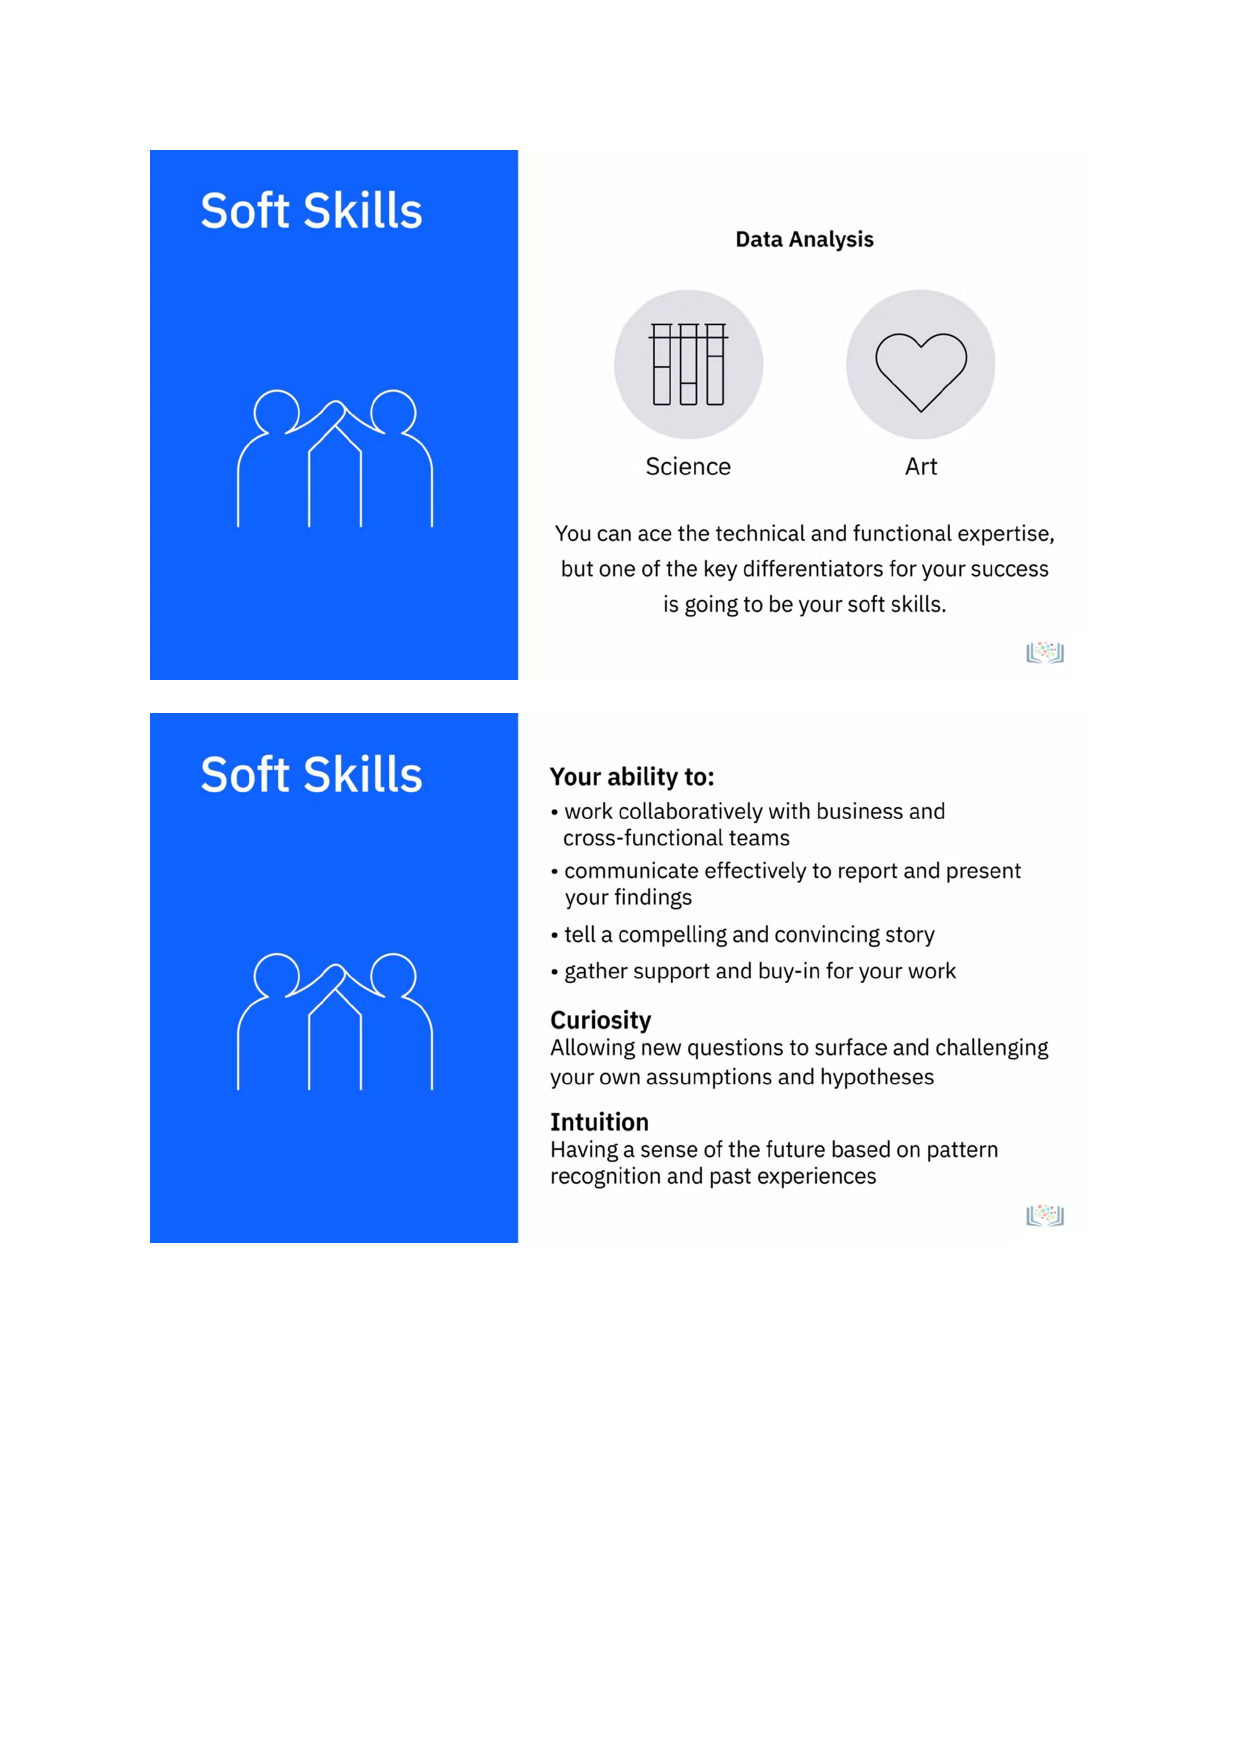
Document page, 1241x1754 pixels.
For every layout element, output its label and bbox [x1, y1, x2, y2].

picture [150, 150, 1091, 680]
picture [150, 713, 1091, 1243]
